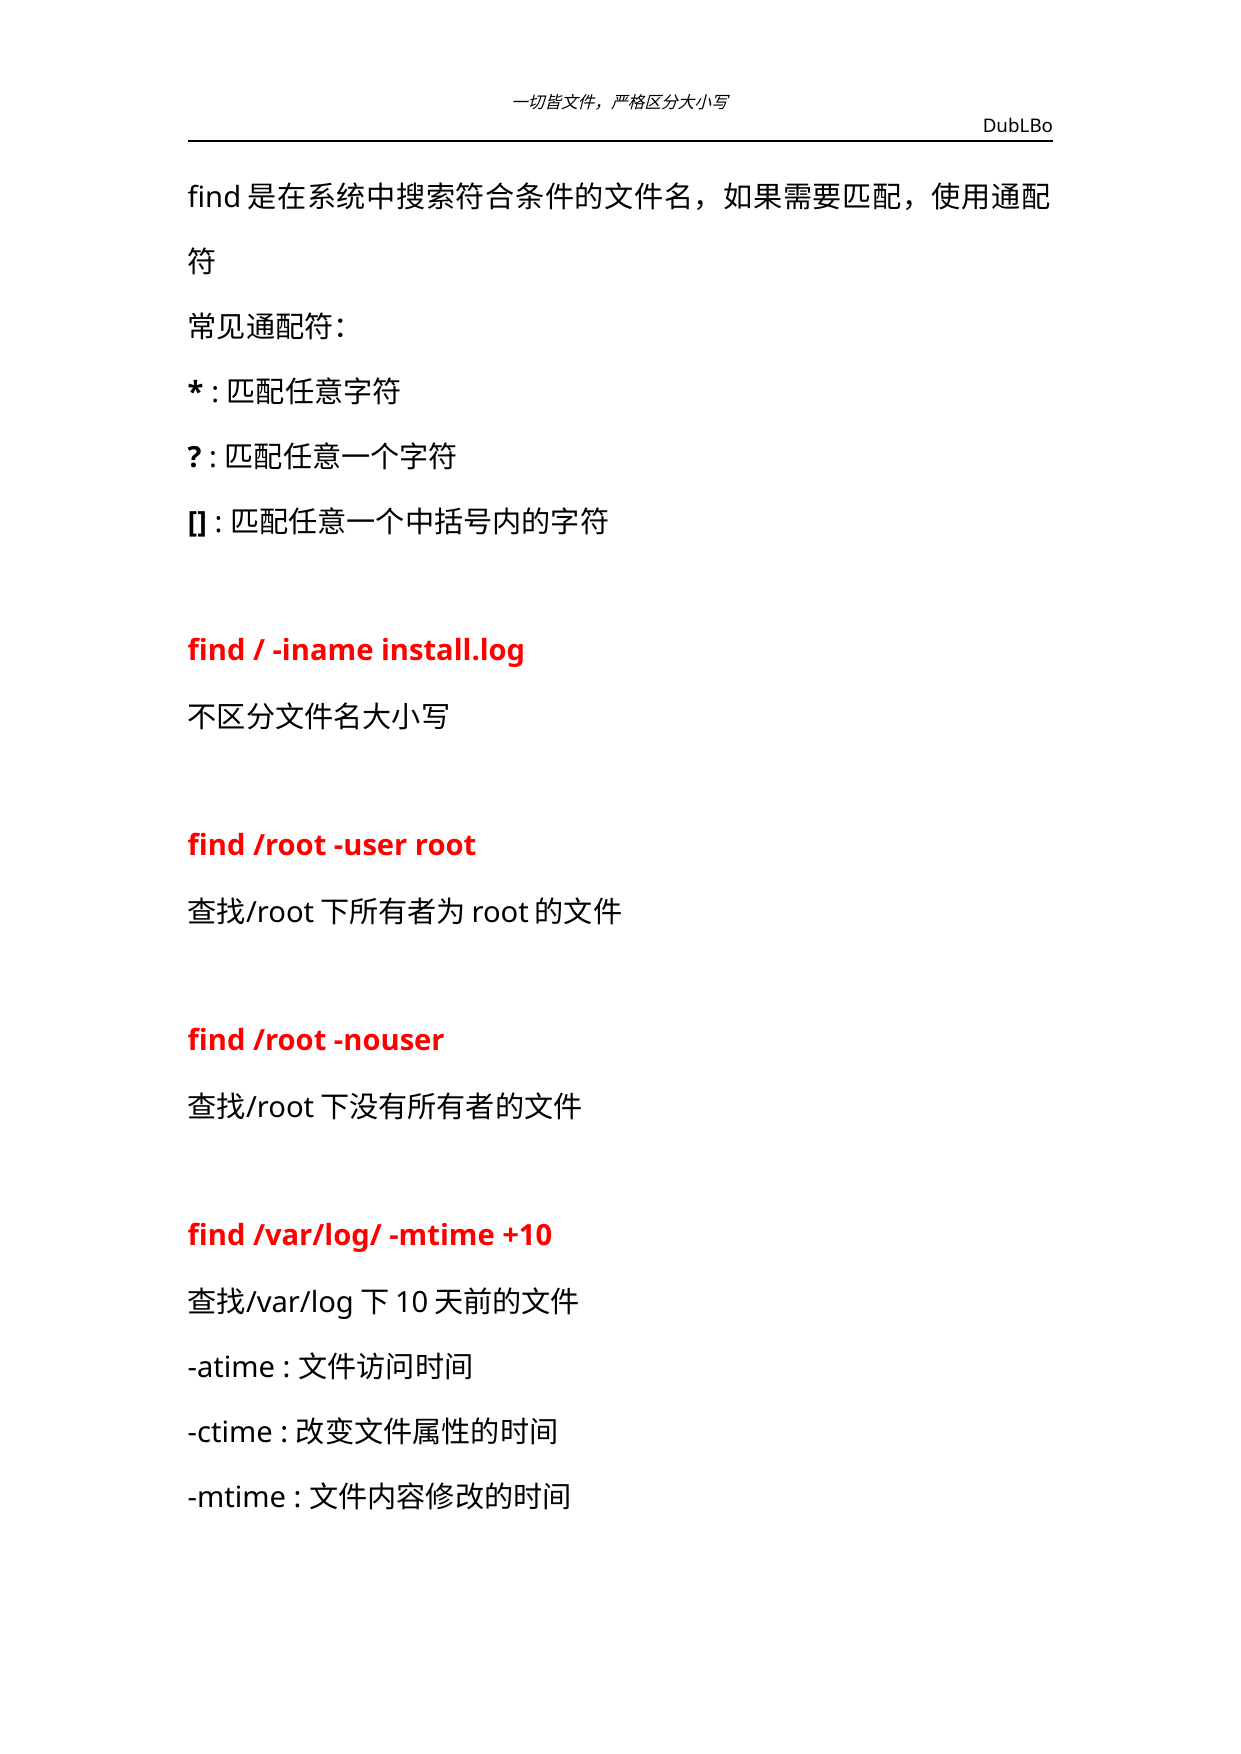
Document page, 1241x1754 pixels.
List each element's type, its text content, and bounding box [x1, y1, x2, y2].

text -ctime : 改变文件属性的时间 [187, 1397, 1053, 1462]
text -atime : 文件访问时间 [187, 1332, 1053, 1397]
text -mtime : 文件内容修改的时间 [187, 1462, 1053, 1527]
text * : 匹配任意字符 [187, 357, 1053, 422]
text 查找/root下所有者为root的文件 [187, 877, 1053, 942]
text [] : 匹配任意一个中括号内的字符 [187, 487, 1053, 552]
text find是在系统中搜索符合条件的文件名，如果需要匹配，使用通配符 [187, 162, 1053, 292]
text 查找/root下没有所有者的文件 [187, 1072, 1053, 1137]
text 不区分文件名大小写 [187, 682, 1053, 747]
text 常见通配符： [187, 292, 1053, 357]
text find /root -user root [187, 812, 1053, 877]
text find /root -nouser [187, 1007, 1053, 1072]
text ? : 匹配任意一个字符 [187, 422, 1053, 487]
text find /var/log/ -mtime +10 [187, 1202, 1053, 1267]
text find / -iname install.log [187, 617, 1053, 682]
text 查找/var/log下10天前的文件 [187, 1267, 1053, 1332]
